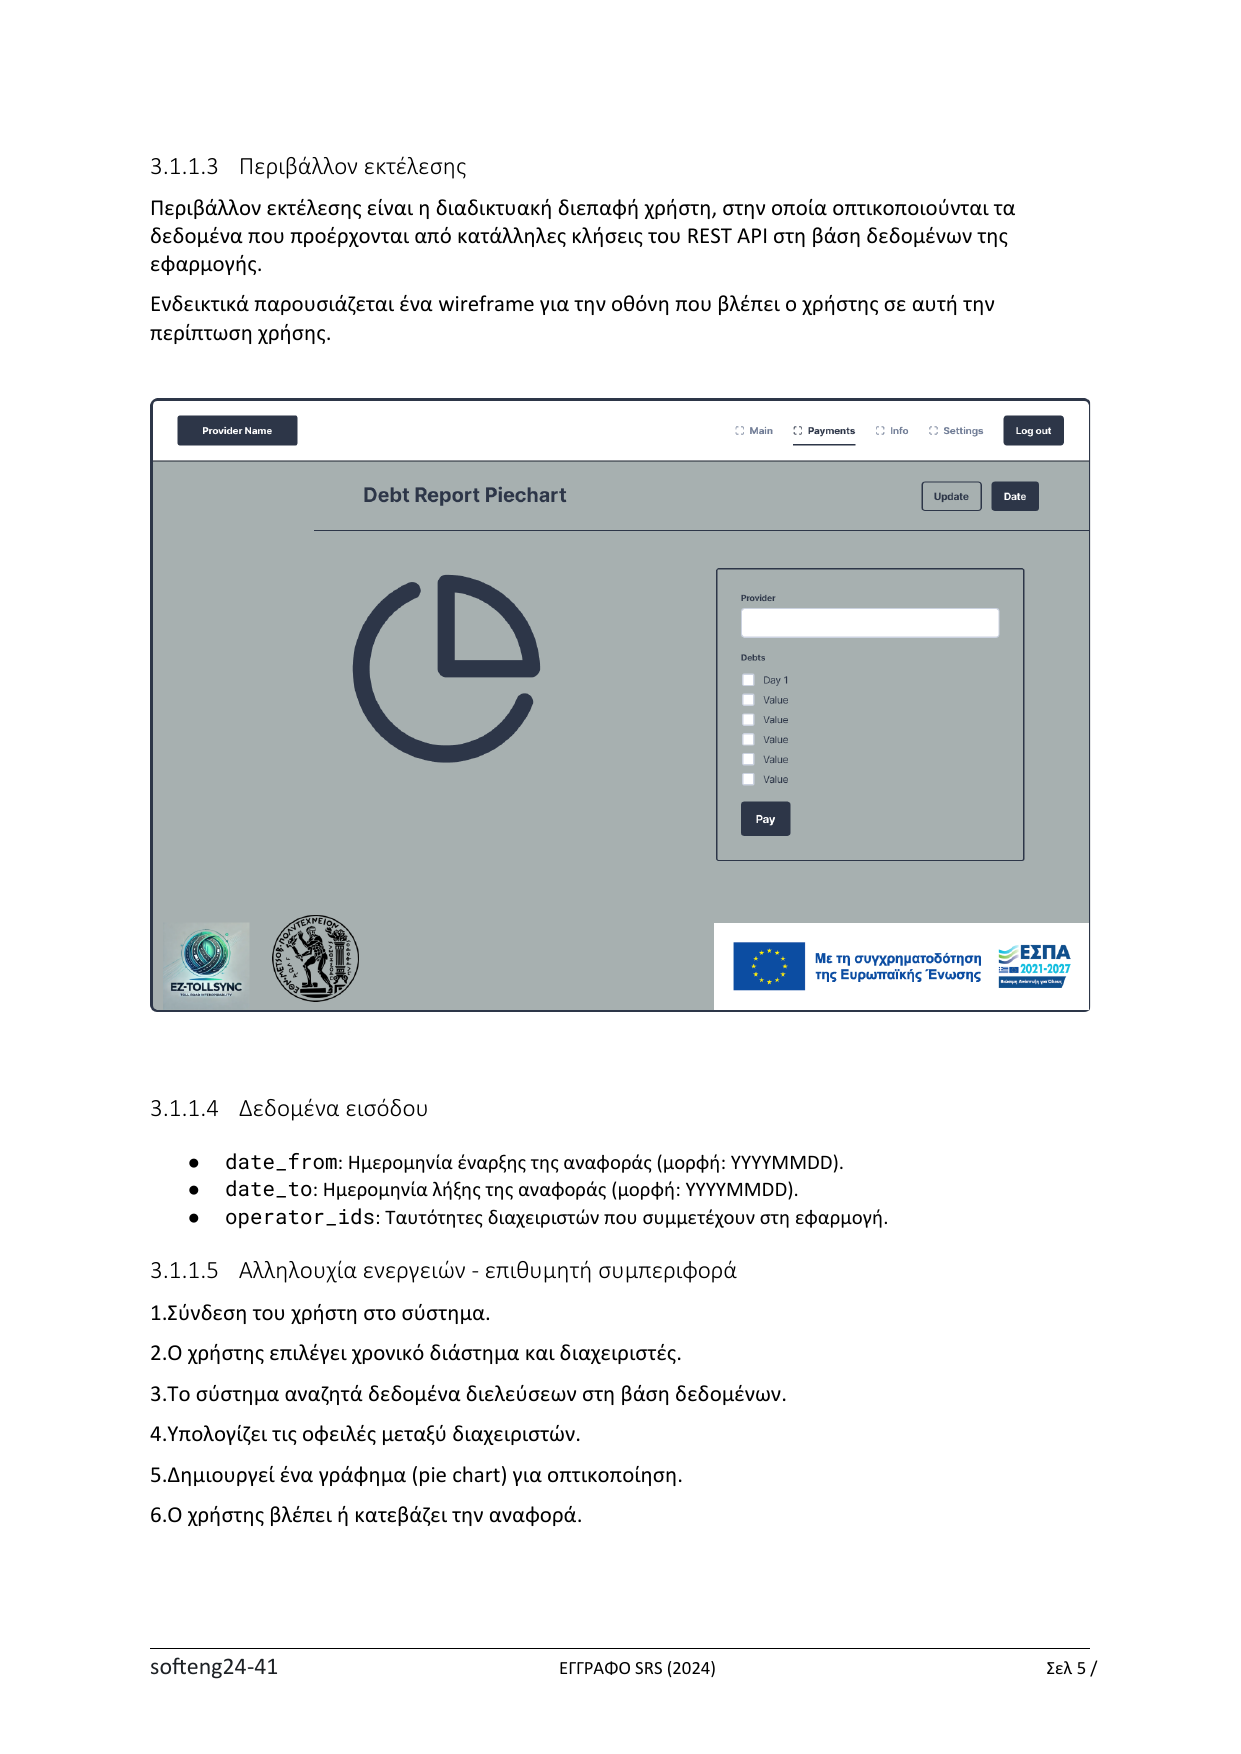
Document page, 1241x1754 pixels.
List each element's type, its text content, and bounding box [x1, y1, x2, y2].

list date_from: Ημερομηνία έναρξης της αναφοράς (μορφή: YYYYMMDD). [187, 1147, 1090, 1175]
picture [150, 398, 1091, 1012]
subtitle 3.1.1.4 Δεδομένα εισόδου [150, 1092, 1090, 1122]
text 1.Σύνδεση του χρήστη στο σύστημα. [150, 1298, 1090, 1326]
text 5.Δημιουργεί ένα γράφημα (pie chart) για οπτικοποίηση. [150, 1460, 1090, 1488]
list date_to: Ημερομηνία λήξης της αναφοράς (μορφή: YYYYMMDD). [187, 1175, 1090, 1202]
text 3.Το σύστημα αναζητά δεδομένα διελεύσεων στη βάση δεδομένων. [150, 1379, 1090, 1407]
text Περιβάλλον εκτέλεσης είναι η διαδικτυακή διεπαφή χρήστη, στην οποία οπτικοποιούνται τα δεδομένα που προέρχονται από κατάλληλες κλήσεις του REST API στη βάση δεδομένων της εφαρμογής. [150, 193, 1090, 277]
text Ενδεικτικά παρουσιάζεται ένα wireframe για την οθόνη που βλέπει ο χρήστης σε αυτή την περίπτωση χρήσης. [150, 289, 1090, 346]
subtitle 3.1.1.5 Αλληλουχία ενεργειών - επιθυμητή συμπεριφορά [150, 1255, 1090, 1285]
text 4.Υπολογίζει τις οφειλές μεταξύ διαχειριστών. [150, 1419, 1090, 1447]
subtitle 3.1.1.3 Περιβάλλον εκτέλεσης [150, 150, 1090, 181]
text 6.Ο χρήστης βλέπει ή κατεβάζει την αναφορά. [150, 1500, 1090, 1528]
list operator_ids: Ταυτότητες διαχειριστών που συμμετέχουν στη εφαρμογή. [187, 1202, 1090, 1230]
text 2.Ο χρήστης επιλέγει χρονικό διάστημα και διαχειριστές. [150, 1338, 1090, 1366]
